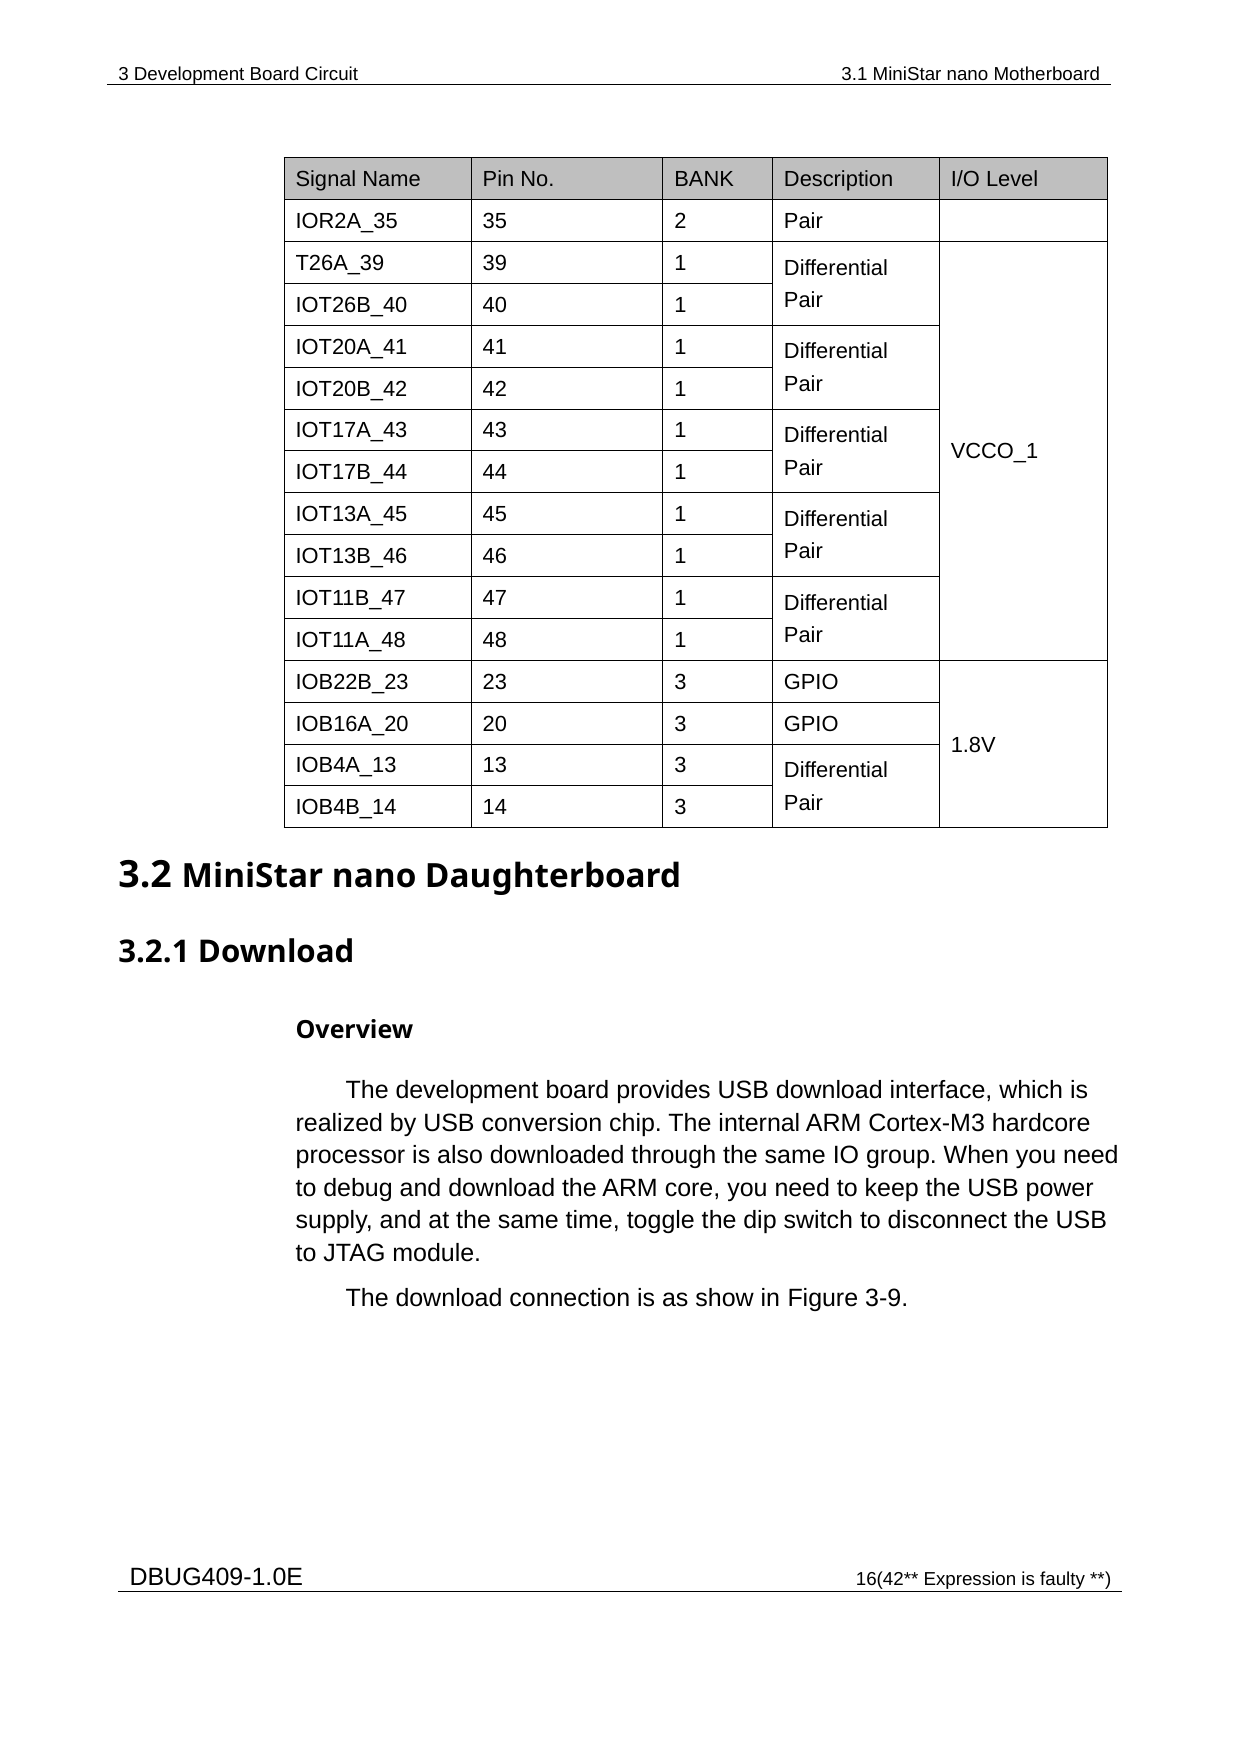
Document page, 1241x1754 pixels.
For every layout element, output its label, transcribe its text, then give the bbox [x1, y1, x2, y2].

table_cell IOB4B_14 [285, 786, 471, 827]
table_cell 1 [663, 410, 772, 450]
table_cell Differential Pair [773, 745, 939, 827]
table_cell Differential Pair [773, 200, 939, 241]
table_cell 1 [663, 284, 772, 325]
table_cell Differential Pair [773, 493, 939, 576]
table_cell 3 [663, 661, 772, 702]
table_cell 1 [663, 535, 772, 576]
table_cell T26A_39 [285, 242, 471, 283]
table_cell 35 [472, 200, 662, 241]
table_cell 40 [472, 284, 662, 325]
table_cell IOT11A_48 [285, 619, 471, 660]
table_cell 1 [663, 242, 772, 283]
table_cell 2 [663, 200, 772, 241]
table_cell 43 [472, 410, 662, 450]
table_cell Differential Pair [773, 577, 939, 660]
table_cell 14 [472, 786, 662, 827]
table_header I/O Level [940, 158, 1107, 199]
subtitle Download [118, 918, 1122, 983]
table_cell 3 [663, 703, 772, 743]
table_cell 3 [663, 786, 772, 827]
table_header Signal Name [285, 158, 471, 199]
table_header BANK [663, 158, 772, 199]
table_cell Differential Pair [773, 326, 939, 408]
table_cell IOT17B_44 [285, 451, 471, 492]
table_cell IOT20A_41 [285, 326, 471, 367]
table_cell 20 [472, 703, 662, 743]
table_cell 41 [472, 326, 662, 367]
table_cell 39 [472, 242, 662, 283]
table_header Pin No. [472, 158, 662, 199]
table_cell 3 [663, 745, 772, 785]
table_cell Differential Pair [773, 242, 939, 325]
table_cell 1 [663, 577, 772, 618]
table_cell 46 [472, 535, 662, 576]
table_cell 13 [472, 745, 662, 785]
table_cell 48 [472, 619, 662, 660]
table_cell IOB22B_23 [285, 661, 471, 702]
table_cell IOT26B_40 [285, 284, 471, 325]
table_cell IOB16A_20 [285, 703, 471, 743]
table_cell 1 [663, 451, 772, 492]
table_cell IOB4A_13 [285, 745, 471, 785]
table_cell IOT20B_42 [285, 368, 471, 408]
table_cell IOT13B_46 [285, 535, 471, 576]
table_header Description [773, 158, 939, 199]
subtitle MiniStar nano Daughterboard [118, 841, 1122, 906]
table_cell Differential Pair [773, 410, 939, 492]
table_cell IOT11B_47 [285, 577, 471, 618]
table_cell 23 [472, 661, 662, 702]
table_cell 44 [472, 451, 662, 492]
table_cell IOT13A_45 [285, 493, 471, 534]
table_cell IOT17A_43 [285, 410, 471, 450]
table_cell 1 [663, 619, 772, 660]
table_cell GPIO [773, 661, 939, 702]
table_cell 1.8V [940, 661, 1107, 827]
table_cell 45 [472, 493, 662, 534]
table_cell IOR2A_35 [285, 200, 471, 241]
subtitle Overview [295, 996, 1122, 1061]
text The development board provides USB download interface, which is realized by USB conversion chip. The internal ARM Cortex-M3 hardcore processor is also downloaded through the same IO group. When you need to debug and download the ARM core, you need to keep the USB power supply, and at the same time, toggle the dip switch to disconnect the USB to JTAG module. [295, 1073, 1122, 1268]
table_cell GPIO [773, 703, 939, 743]
table_cell 1 [663, 368, 772, 408]
table_cell VCCO_1 [940, 242, 1107, 660]
table_cell 42 [472, 368, 662, 408]
table_cell 1 [663, 493, 772, 534]
table_cell 47 [472, 577, 662, 618]
table_cell 1 [663, 326, 772, 367]
